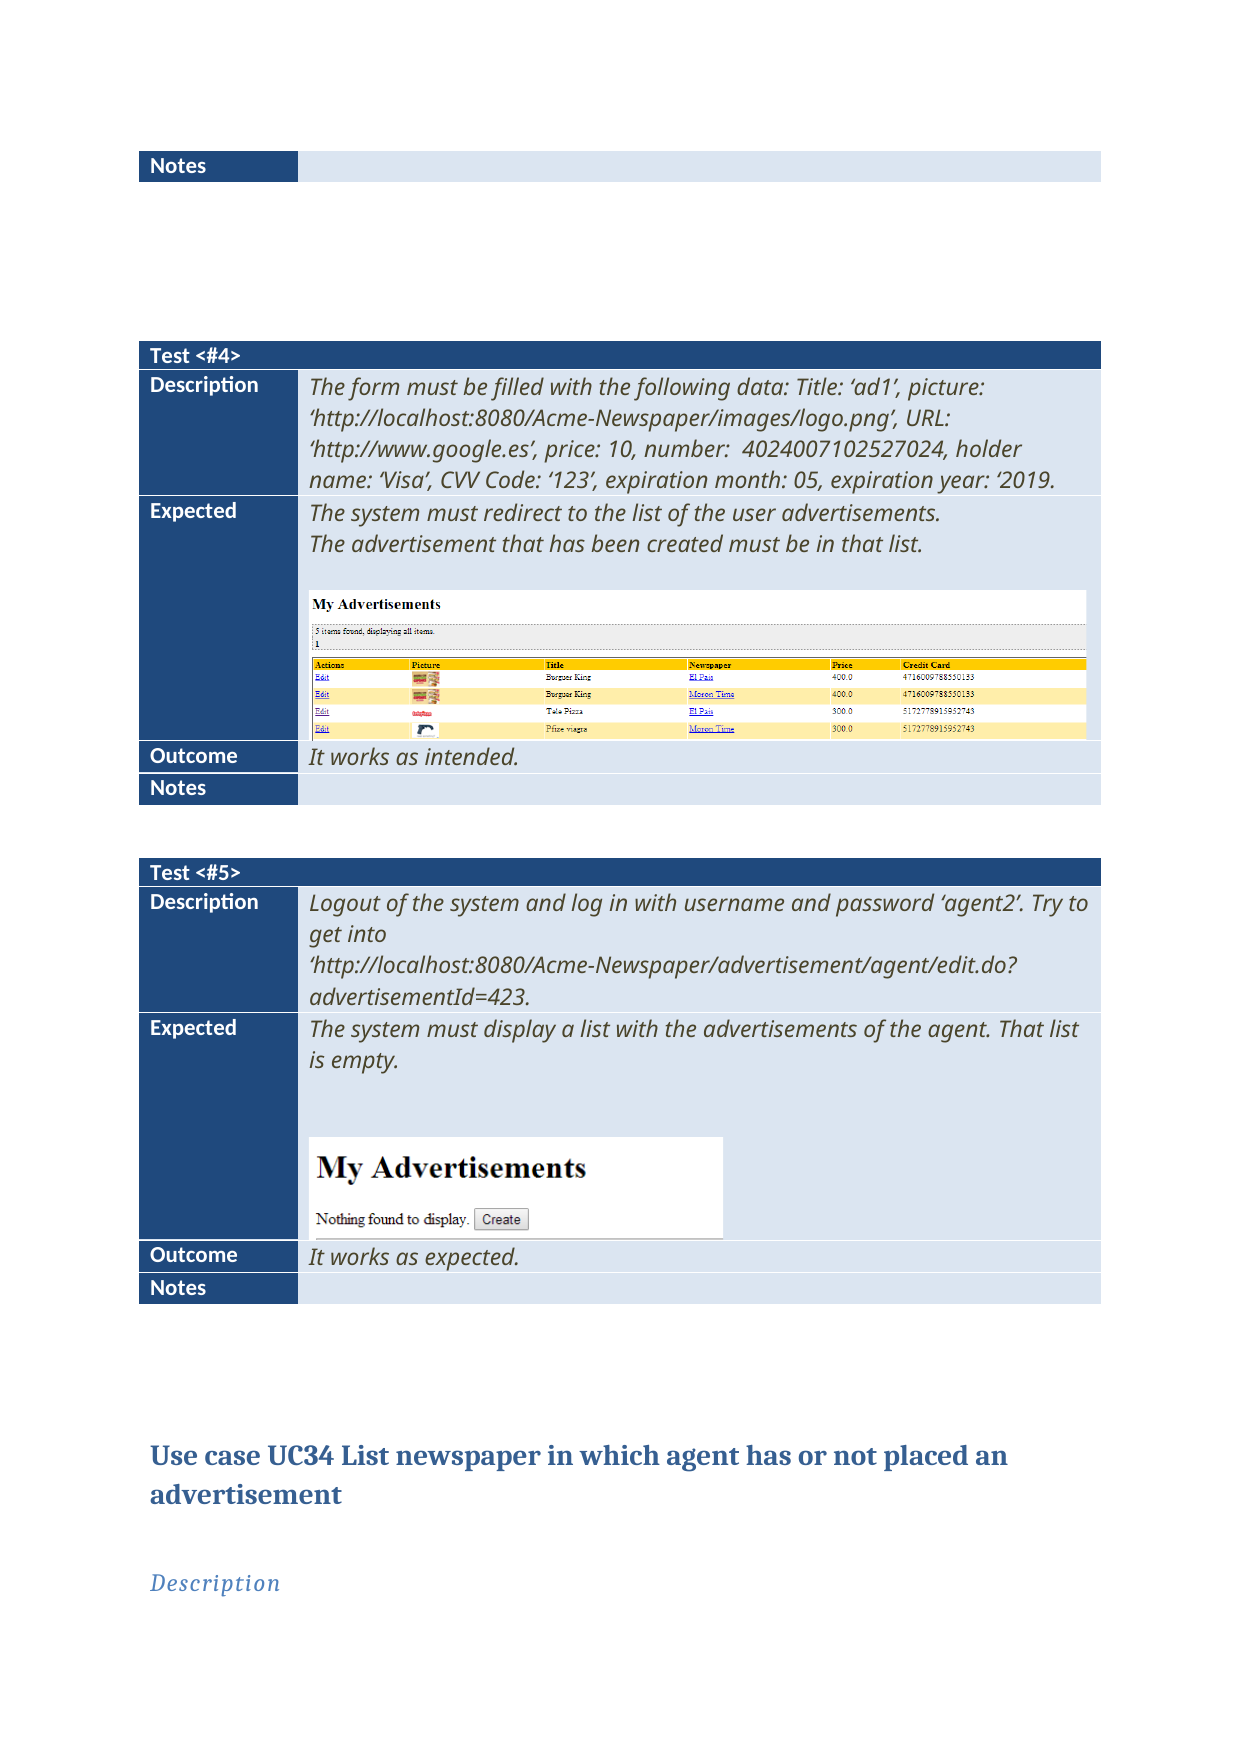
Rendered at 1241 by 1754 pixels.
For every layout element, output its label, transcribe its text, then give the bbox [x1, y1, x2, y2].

table_cell [298, 151, 1101, 182]
table_cell Outcome [139, 741, 298, 772]
subtitle Use case UC34 List newspaper in which agent has or not placed an advertisement [150, 1439, 1090, 1511]
table_cell Notes [139, 774, 298, 805]
table_cell It works as intended. [298, 741, 1101, 772]
table_cell It works as expected. [298, 1241, 1101, 1272]
table_header Test <#5> [139, 858, 1101, 886]
subtitle Description [150, 1569, 1090, 1598]
table_cell The system must redirect to the list of the user advertisements. The advertisement that has been created must be in that list. [298, 496, 1101, 740]
table_cell [298, 774, 1101, 805]
table_header Test <#4> [139, 341, 1101, 369]
table_cell Expected [139, 1013, 298, 1239]
table_cell The form must be filled with the following data: Title: ‘ad1’, picture: ‘http://localhost:8080/Acme-Newspaper/images/logo.png’, URL: ‘http://www.google.es’, price: 10, number: 4024007102527024, holder name: ‘Visa’, CVV Code: ‘123’, expiration month: 05, expiration year: ‘2019. [298, 370, 1101, 495]
table_cell Expected [139, 496, 298, 740]
table_cell Description [139, 370, 298, 495]
table_cell The system must display a list with the advertisements of the agent. That list is empty. [298, 1013, 1101, 1239]
table_cell Notes [139, 1273, 298, 1304]
table_cell [298, 1273, 1101, 1304]
picture [308, 590, 1087, 741]
picture [308, 1137, 724, 1240]
table_cell Outcome [139, 1241, 298, 1272]
table_cell Logout of the system and log in with username and password ‘agent2’. Try to get into ‘http://localhost:8080/Acme-Newspaper/advertisement/agent/edit.do?advertisementId=423. [298, 887, 1101, 1012]
table_cell Description [139, 887, 298, 1012]
table_cell Notes [139, 151, 298, 182]
